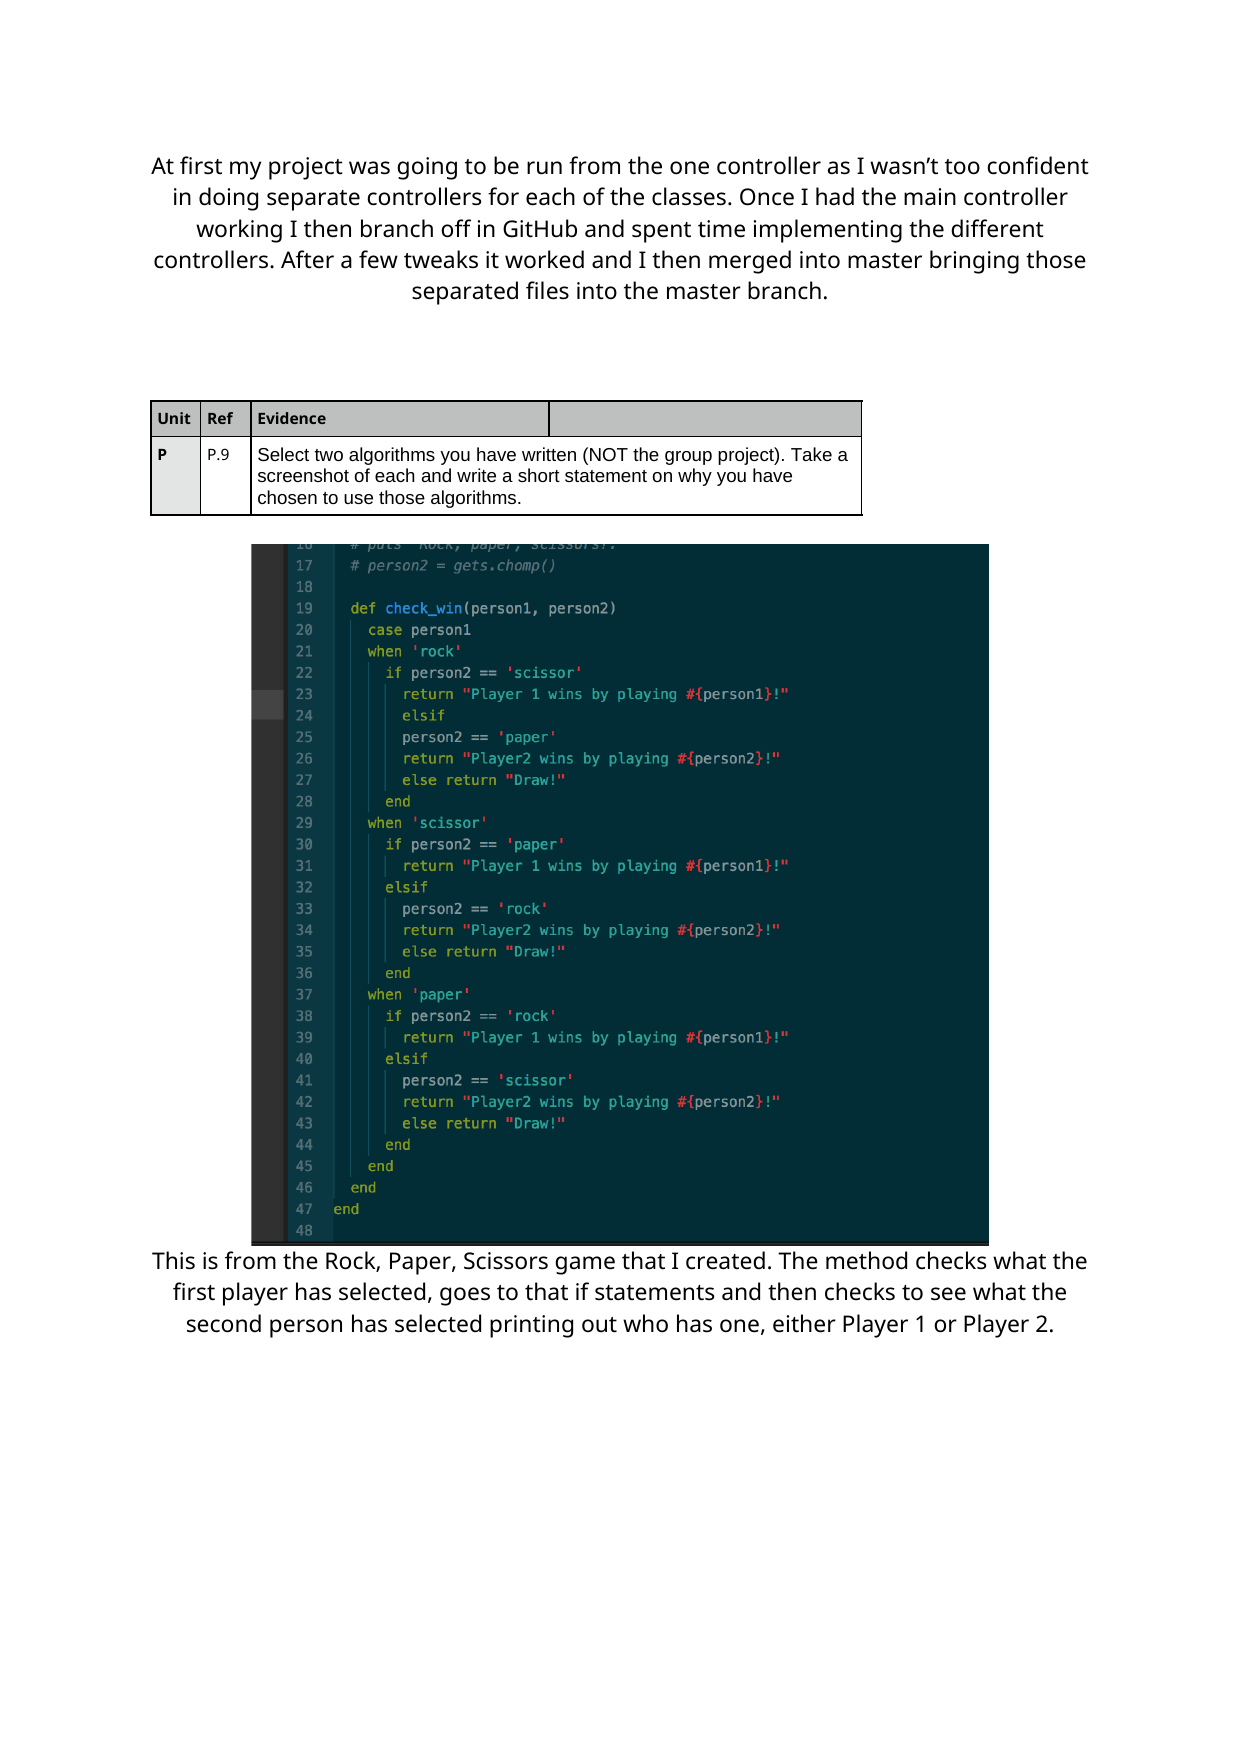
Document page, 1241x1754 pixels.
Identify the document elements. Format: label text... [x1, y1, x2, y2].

table_cell Select two algorithms you have written (NOT the group project). Take a screenshot of each and write a short statement on why you have chosen to use those algorithms. [252, 437, 861, 514]
picture [671, 1035, 676, 1045]
text At first my project was going to be run from the one controller as I wasn’t too confident in doing separate controllers for each of the classes. Once I had the main controller working I then branch off in GitHub and spent time implementing the different controllers. After a few tweaks it worked and I then merged into master bringing those separated files into the master branch. [150, 150, 1090, 306]
picture [412, 1013, 417, 1022]
picture [687, 863, 694, 869]
table_cell P [152, 437, 200, 514]
table_header Ref [201, 402, 250, 436]
table_cell P.9 [201, 437, 250, 514]
picture [678, 928, 685, 934]
table_header Evidence [252, 402, 548, 436]
text This is from the Rock, Paper, Scissors game that I created. The method checks what the first player has selected, goes to that if statements and then checks to see what the second person has selected printing out who has one, either Player 1 or Player 2. [150, 1245, 1090, 1339]
picture [593, 860, 597, 870]
picture [550, 606, 555, 616]
picture [472, 907, 487, 911]
picture [353, 603, 362, 613]
picture [375, 646, 388, 656]
picture [598, 608, 607, 613]
picture [375, 989, 388, 999]
picture [472, 1121, 478, 1128]
picture [413, 882, 418, 892]
picture [473, 1032, 477, 1042]
picture [396, 1011, 401, 1020]
table_header [550, 402, 861, 436]
picture [473, 606, 477, 616]
picture [521, 567, 534, 572]
picture [378, 627, 384, 634]
picture [710, 863, 719, 868]
picture [440, 863, 452, 870]
picture [397, 882, 401, 892]
table_header Unit [152, 402, 200, 436]
picture [404, 906, 408, 916]
picture [421, 1053, 427, 1063]
picture [404, 1078, 408, 1088]
picture [403, 1121, 409, 1128]
picture [473, 753, 477, 763]
picture [251, 544, 989, 1246]
picture [412, 863, 418, 870]
picture [705, 863, 709, 873]
picture [412, 627, 417, 635]
picture [412, 842, 417, 850]
picture [429, 778, 436, 784]
picture [610, 1099, 614, 1109]
picture [679, 754, 684, 763]
picture [525, 603, 530, 613]
picture [375, 817, 400, 827]
